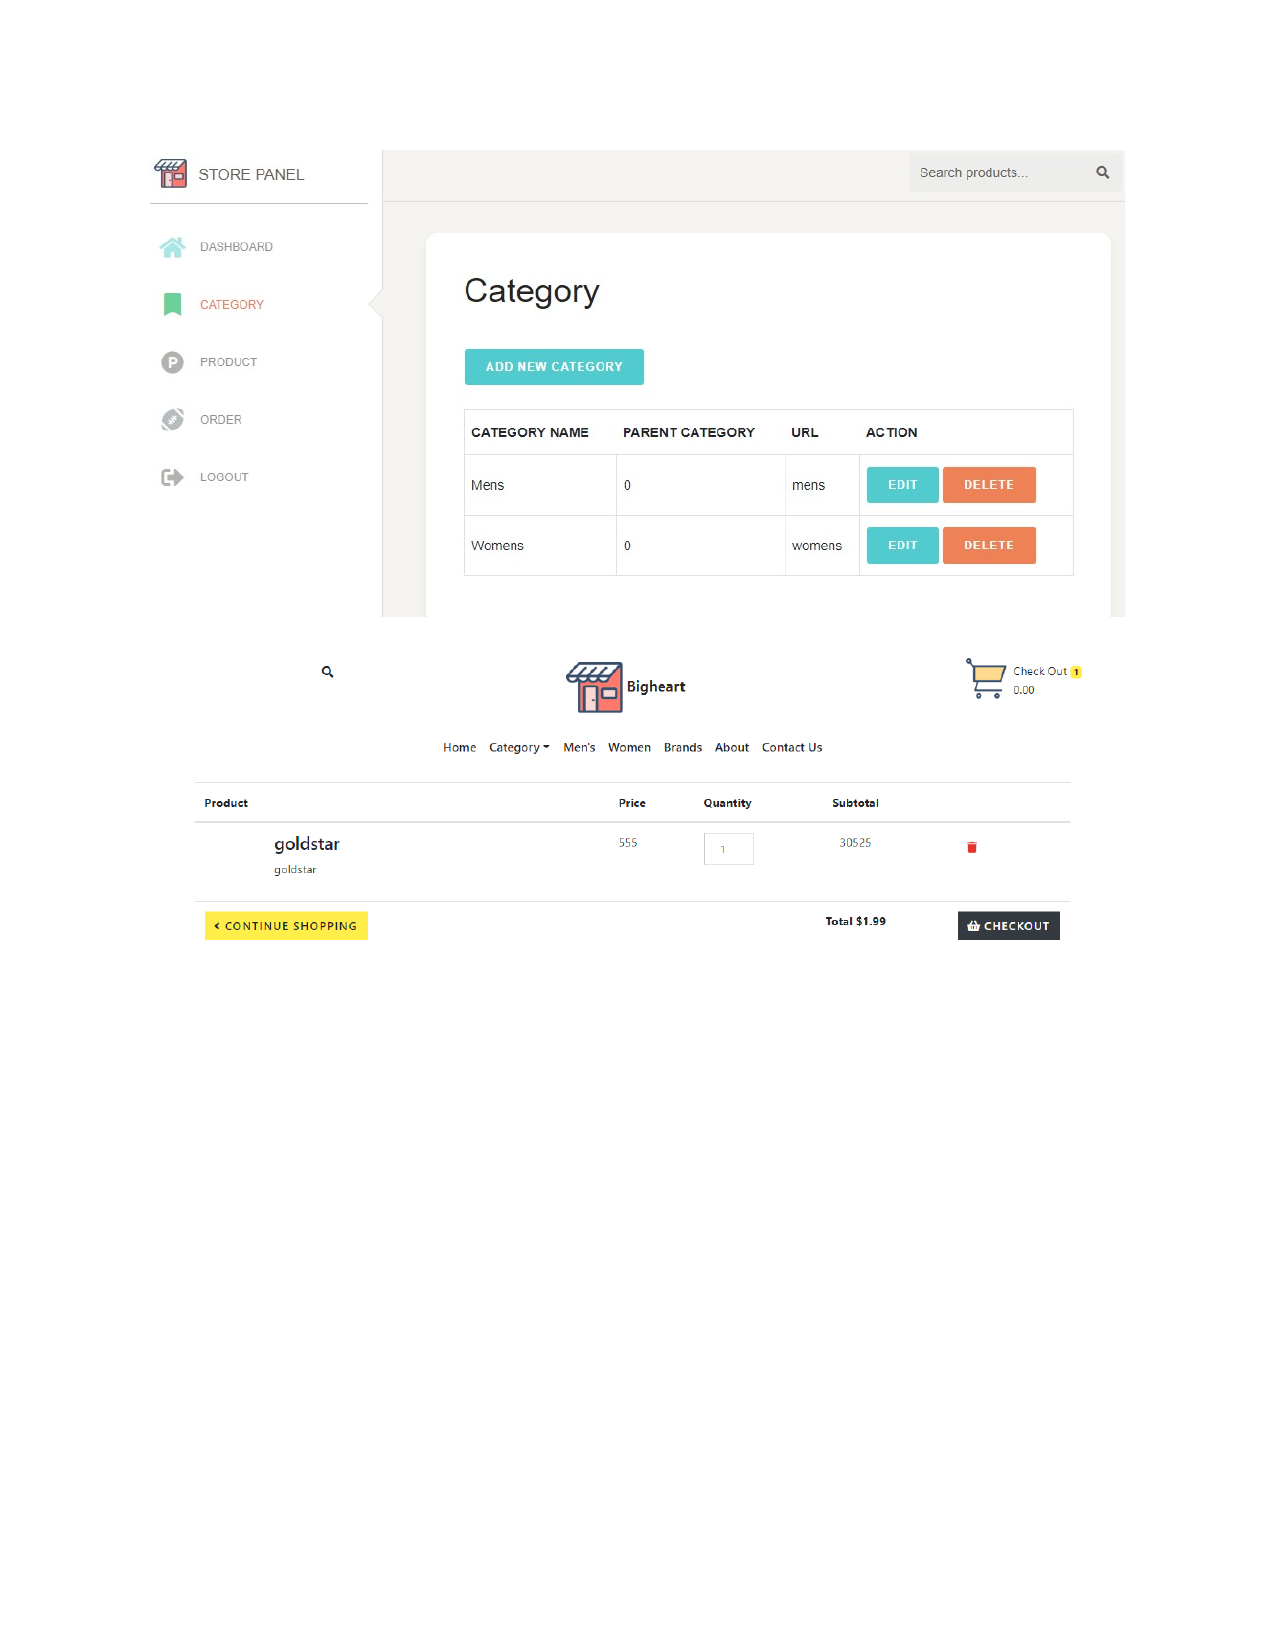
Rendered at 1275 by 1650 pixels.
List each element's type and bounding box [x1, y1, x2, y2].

picture [150, 150, 1125, 617]
picture [150, 635, 1125, 998]
